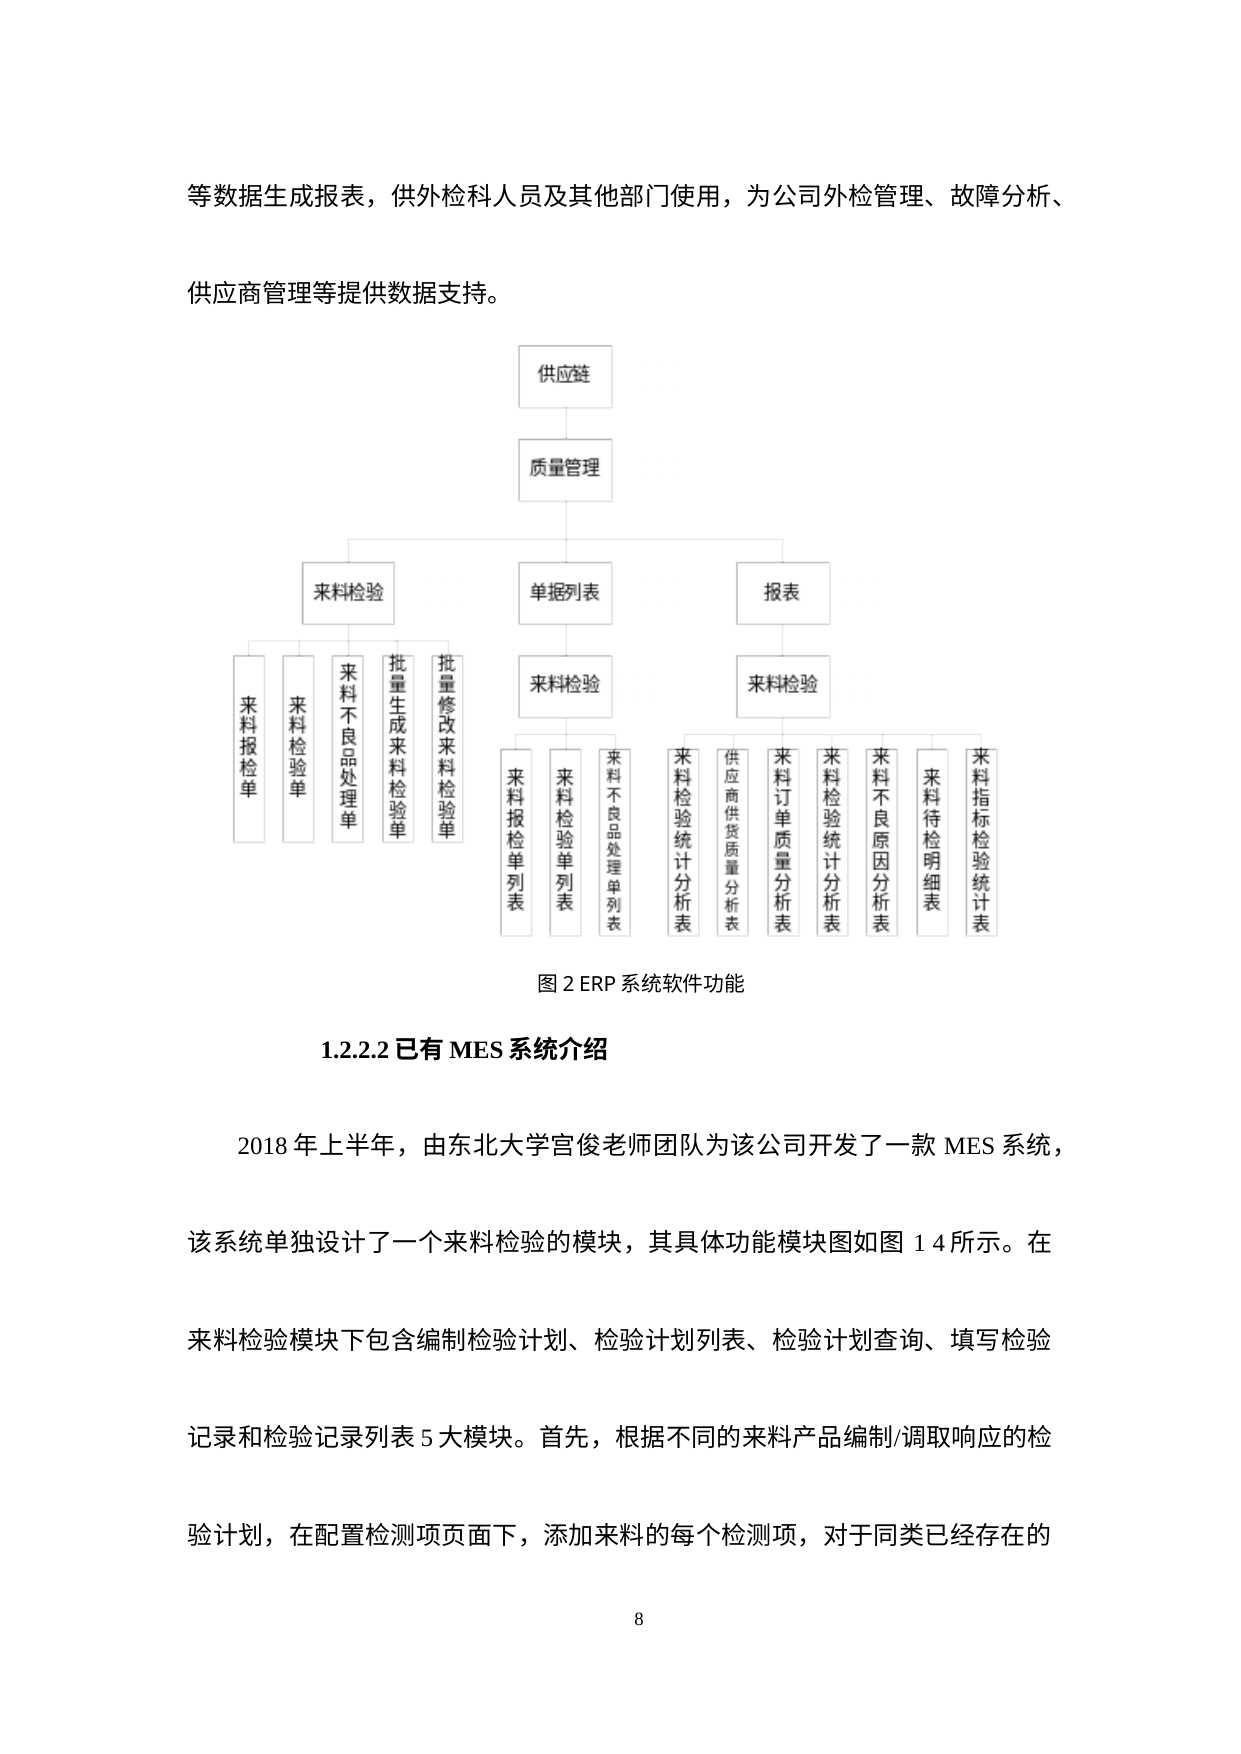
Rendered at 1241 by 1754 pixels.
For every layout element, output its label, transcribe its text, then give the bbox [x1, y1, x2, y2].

subtitle 已有MES系统介绍 [320, 1015, 1053, 1080]
text 图 2 ERP系统软件功能 [187, 966, 1053, 998]
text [187, 162, 1053, 324]
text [187, 1111, 1053, 1566]
